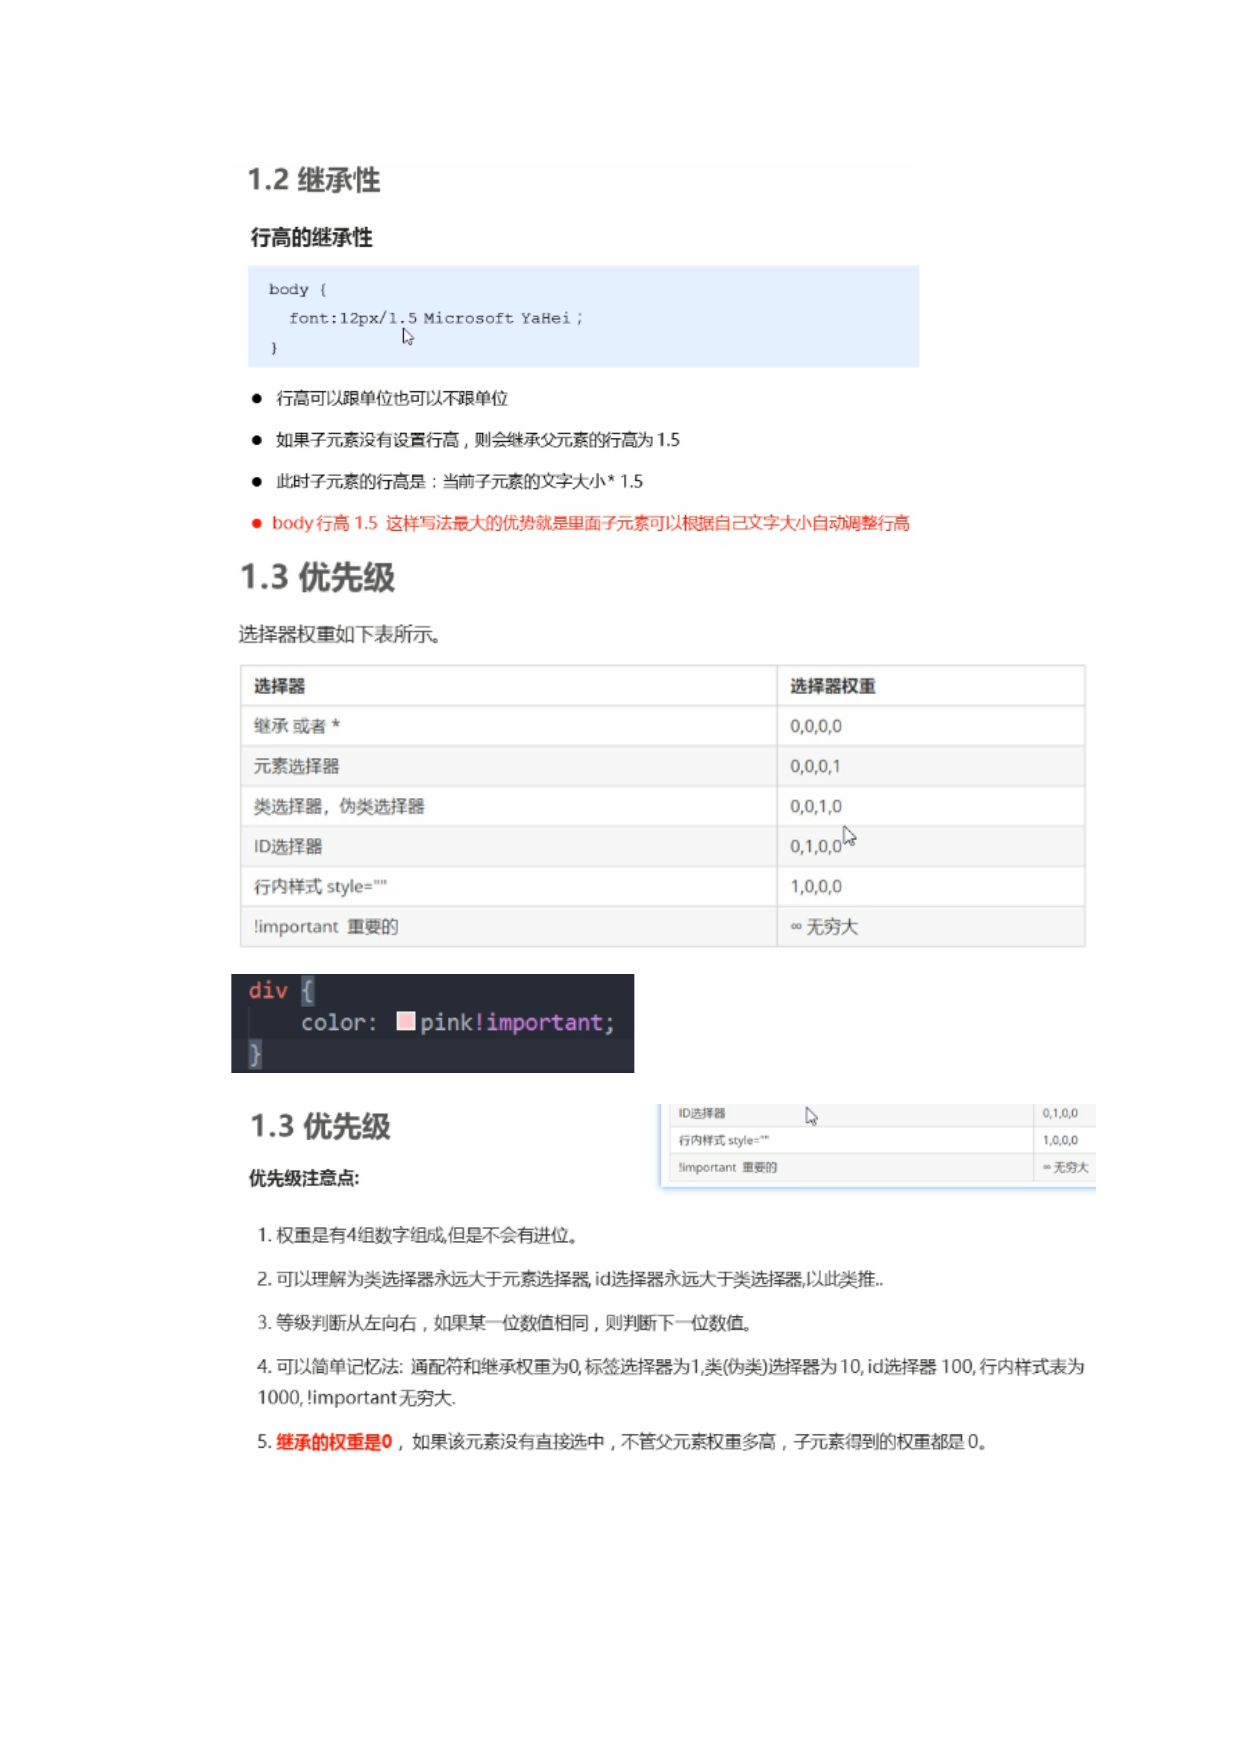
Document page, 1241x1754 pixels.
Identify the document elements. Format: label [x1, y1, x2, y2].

picture [231, 1104, 1097, 1469]
picture [231, 974, 635, 1073]
picture [231, 162, 920, 546]
picture [231, 552, 1096, 960]
